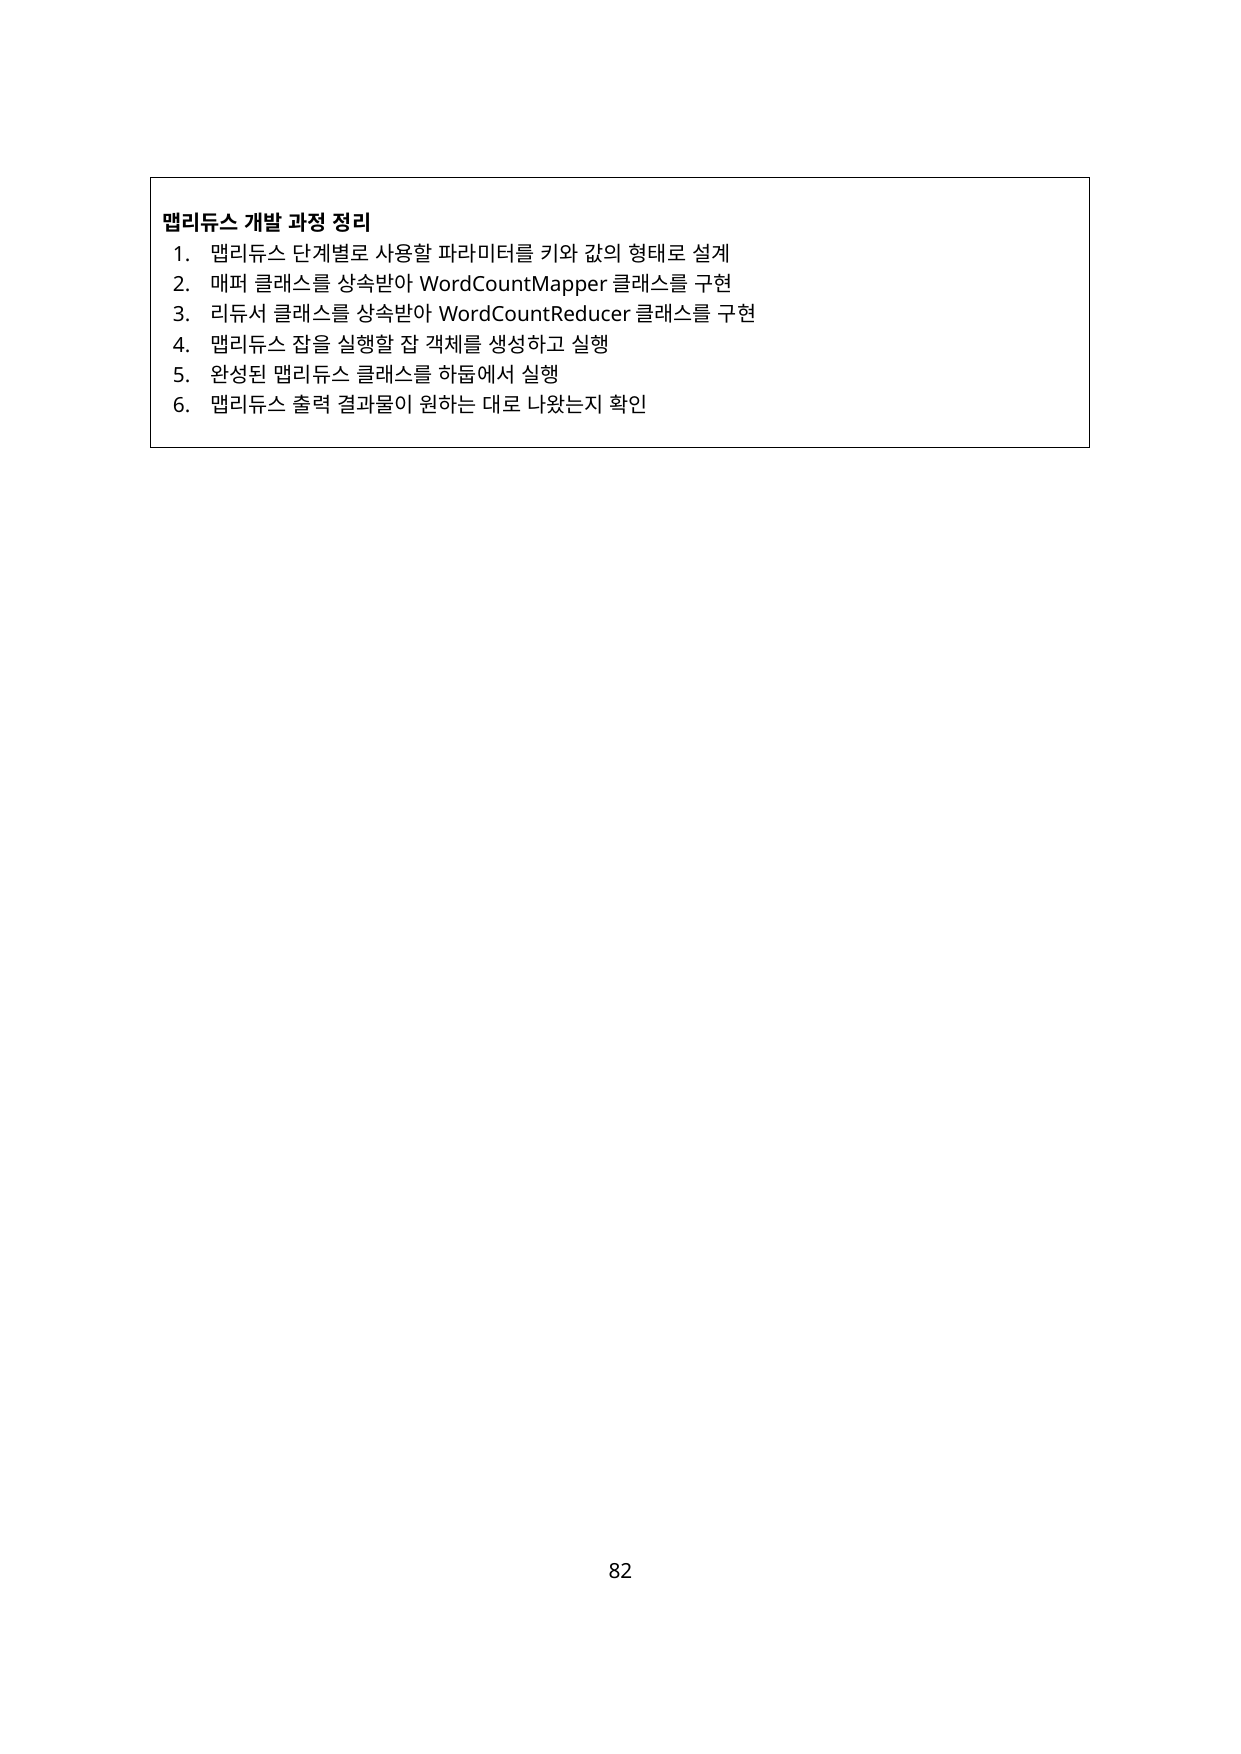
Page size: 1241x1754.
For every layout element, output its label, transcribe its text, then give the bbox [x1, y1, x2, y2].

table_header 맵리듀스 개발 과정 정리 맵리듀스 단계별로 사용할 파라미터를 키와 값의 형태로 설계 매퍼 클래스를 상속받아 WordCountMapper클래스를 구현 리듀서 클래스를 상속받아 WordCountReducer클래스를 구현 맵리듀스 잡을 실행할 잡 객체를 생성하고 실행 완성된 맵리듀스 클래스를 하둡에서 실행 맵리듀스 출력 결과물이 원하는 대로 나왔는지 확인 [151, 178, 1089, 447]
